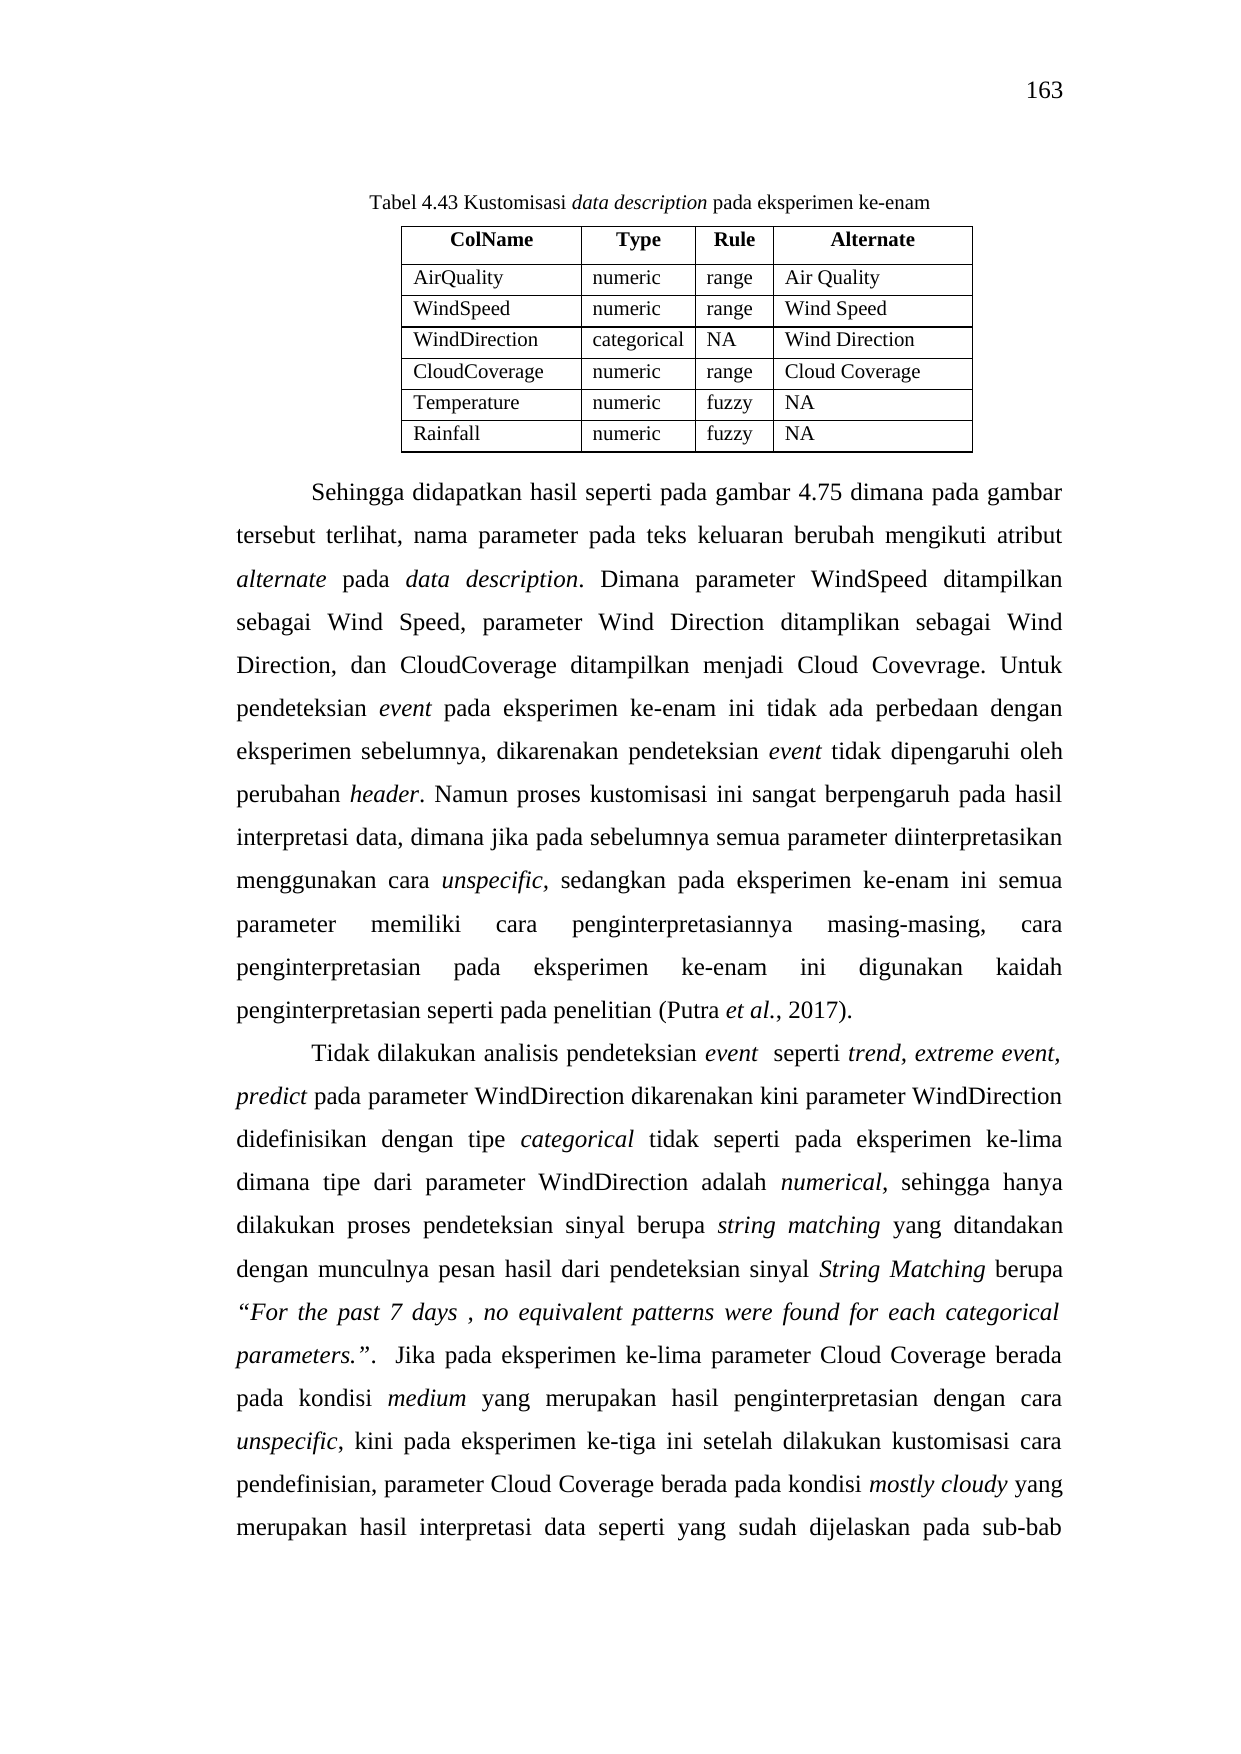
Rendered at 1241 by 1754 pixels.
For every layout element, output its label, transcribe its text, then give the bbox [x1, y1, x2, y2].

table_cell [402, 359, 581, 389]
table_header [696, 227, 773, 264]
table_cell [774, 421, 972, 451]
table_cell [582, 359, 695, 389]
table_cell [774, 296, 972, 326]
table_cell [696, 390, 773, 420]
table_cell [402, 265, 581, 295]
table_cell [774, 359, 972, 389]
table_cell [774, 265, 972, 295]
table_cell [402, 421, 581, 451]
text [236, 1038, 1063, 1541]
text Sehingga didapatkan hasil seperti pada gambar 4.75 dimana pada gambar tersebut terlihat, nama parameter pada teks keluaran berubah mengikuti atribut alternate pada data description. Dimana parameter WindSpeed ditampilkan sebagai Wind Speed, parameter Wind Direction ditamplikan sebagai Wind Direction, dan CloudCoverage ditampilkan menjadi Cloud Covevrage. Untuk pendeteksian event pada eksperimen ke-enam ini tidak ada perbedaan dengan eksperimen sebelumnya, dikarenakan pendeteksian event tidak dipengaruhi oleh perubahan header. Namun proses kustomisasi ini sangat berpengaruh pada hasil interpretasi data, dimana jika pada sebelumnya semua parameter diinterpretasikan menggunakan cara unspecific, sedangkan pada eksperimen ke-enam ini semua parameter memiliki cara penginterpretasiannya masing-masing, cara penginterpretasian pada eksperimen ke-enam ini digunakan kaidah penginterpretasian seperti pada penelitian (Putra et al., 2017). [236, 477, 1063, 1024]
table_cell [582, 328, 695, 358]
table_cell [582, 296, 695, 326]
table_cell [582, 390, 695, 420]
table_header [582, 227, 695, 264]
text Tabel 4.43 Kustomisasi data description pada eksperimen ke-enam [236, 190, 1063, 214]
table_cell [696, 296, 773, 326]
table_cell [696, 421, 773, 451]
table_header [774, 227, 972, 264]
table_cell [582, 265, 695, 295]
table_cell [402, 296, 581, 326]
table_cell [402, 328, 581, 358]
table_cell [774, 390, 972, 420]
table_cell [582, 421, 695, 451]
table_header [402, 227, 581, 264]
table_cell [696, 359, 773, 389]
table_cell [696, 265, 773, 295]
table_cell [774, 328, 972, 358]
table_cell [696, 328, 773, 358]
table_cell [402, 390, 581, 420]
